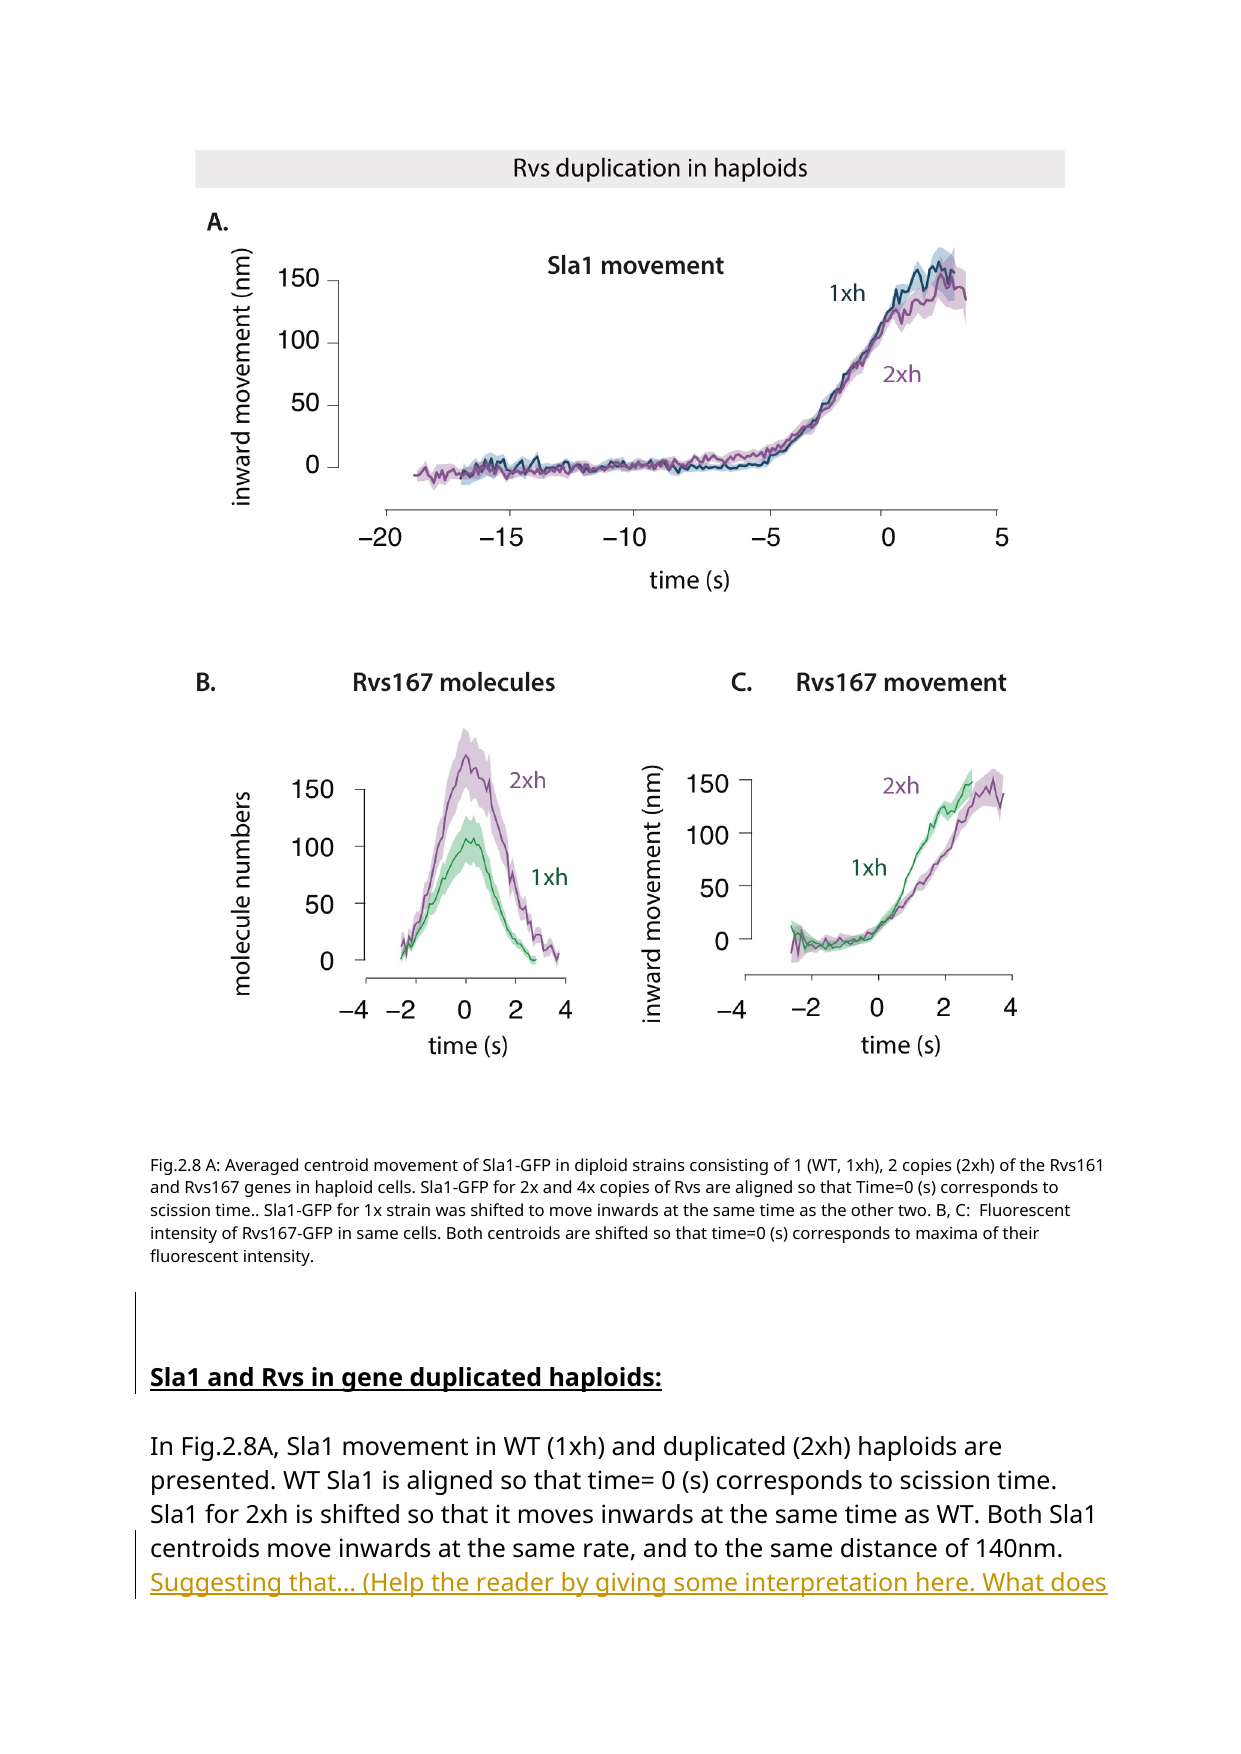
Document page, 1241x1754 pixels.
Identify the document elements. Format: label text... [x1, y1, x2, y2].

picture [195, 150, 1065, 1129]
text Sla1 and Rvs in gene duplicated haploids: [150, 1360, 1110, 1394]
text Fig.2.8 A: Averaged centroid movement of Sla1-GFP in diploid strains consisting of 1 (WT, 1xh), 2 copies (2xh) of the Rvs161 and Rvs167 genes in haploid cells. Sla1-GFP for 2x and 4x copies of Rvs are aligned so that Time=0 (s) corresponds to scission time.. Sla1-GFP for 1x strain was shifted to move inwards at the same time as the other two. B, C: Fluorescent intensity of Rvs167-GFP in same cells. Both centroids are shifted so that time=0 (s) corresponds to maxima of their fluorescent intensity. [150, 1153, 1110, 1267]
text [150, 1428, 1110, 1598]
